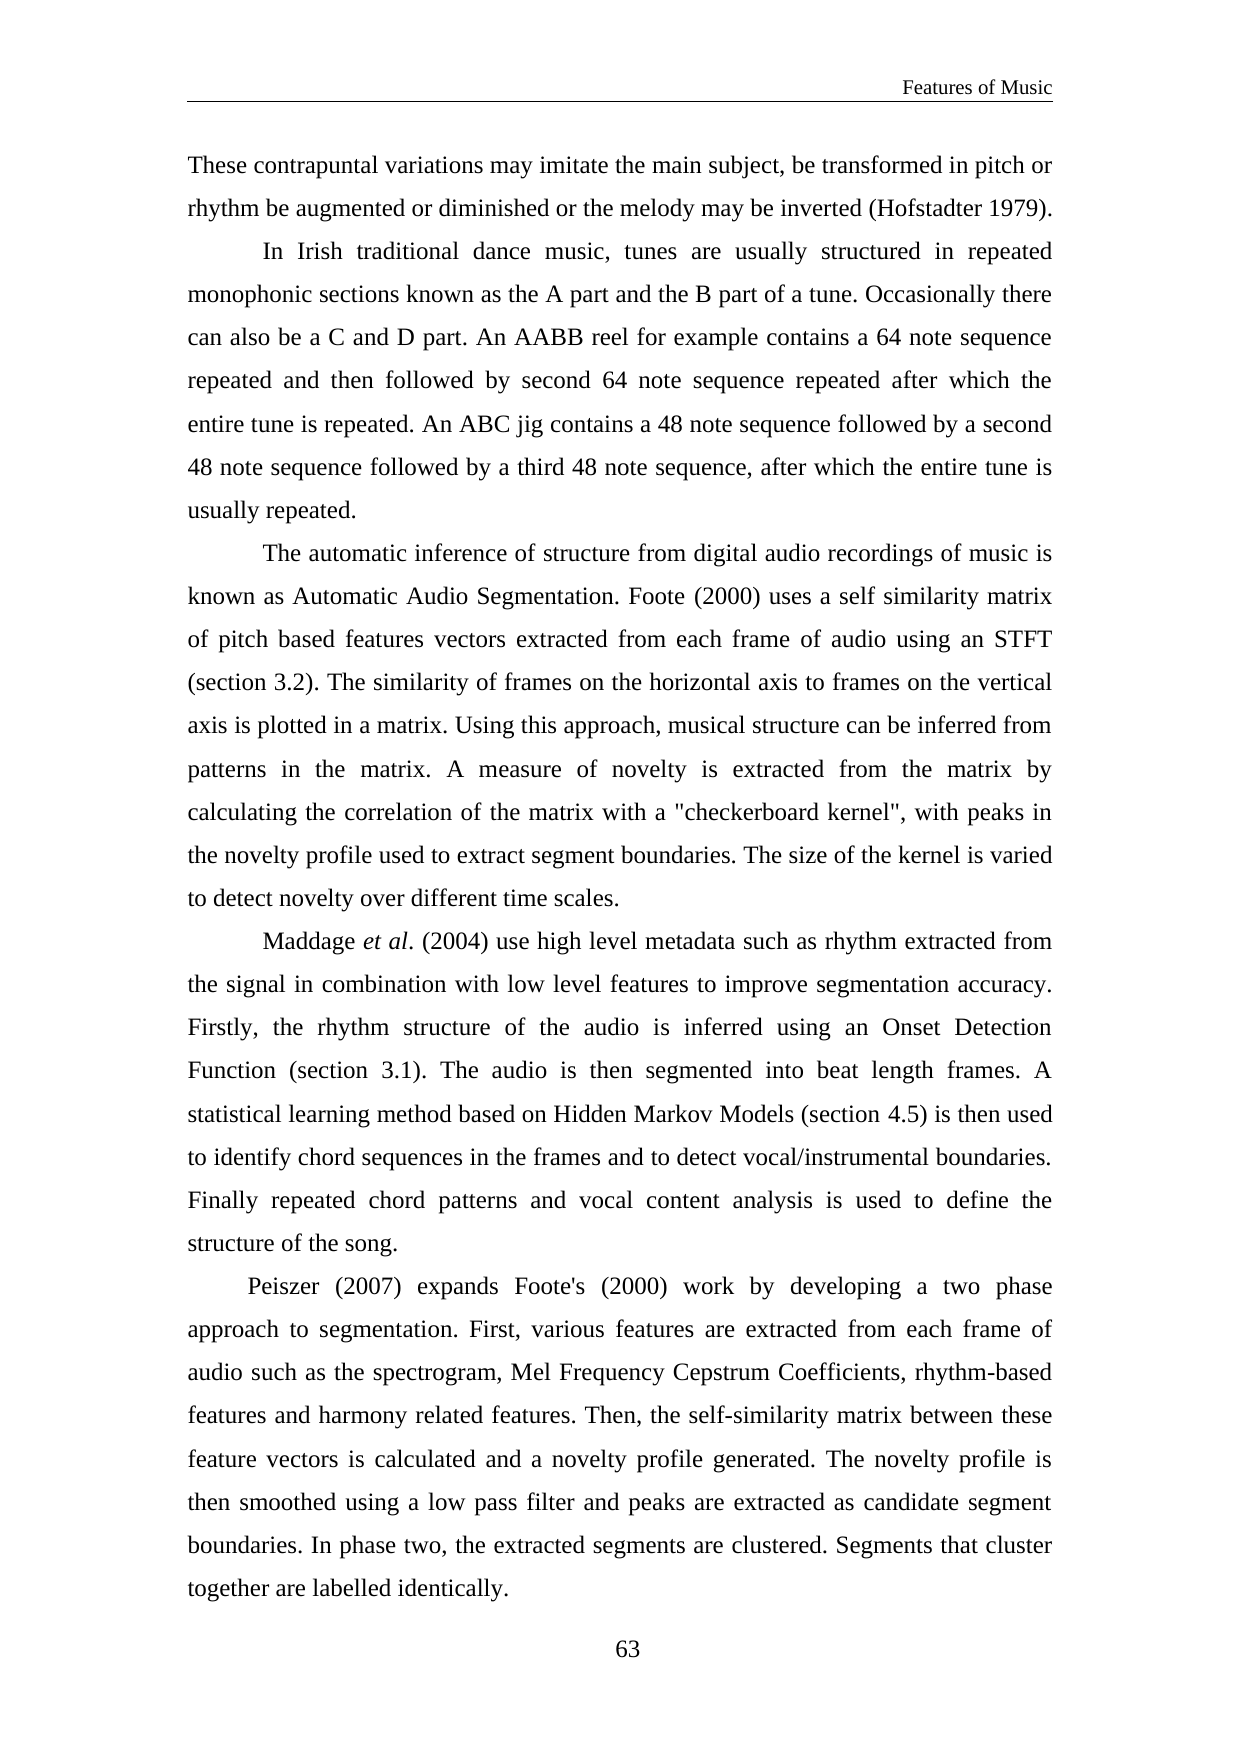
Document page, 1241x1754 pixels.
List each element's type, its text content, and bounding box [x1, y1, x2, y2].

text Maddage et al. (2004) use high level metadata such as rhythm extracted from the signal in combination with low level features to improve segmentation accuracy. Firstly, the rhythm structure of the audio is inferred using an Onset Detection Function (section 3.1). The audio is then segmented into beat length frames. A statistical learning method based on Hidden Markov Models (section 4.5) is then used to identify chord sequences in the frames and to detect vocal/instrumental boundaries. Finally repeated chord patterns and vocal content analysis is used to define the structure of the song. [187, 926, 1053, 1257]
text In Irish traditional dance music, tunes are usually structured in repeated monophonic sections known as the A part and the B part of a tune. Occasionally there can also be a C and D part. An AABB reel for example contains a 64 note sequence repeated and then followed by second 64 note sequence repeated after which the entire tune is repeated. An ABC jig contains a 48 note sequence followed by a second 48 note sequence followed by a third 48 note sequence, after which the entire tune is usually repeated. [187, 236, 1053, 524]
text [187, 150, 1053, 222]
text The automatic inference of structure from digital audio recordings of music is known as Automatic Audio Segmentation. Foote (2000) uses a self similarity matrix of pitch based features vectors extracted from each frame of audio using an STFT (section 3.2). The similarity of frames on the horizontal axis to frames on the vertical axis is plotted in a matrix. Using this approach, musical structure can be inferred from patterns in the matrix. A measure of novelty is extracted from the matrix by calculating the correlation of the matrix with a "checkerboard kernel", with peaks in the novelty profile used to extract segment boundaries. The size of the kernel is varied to detect novelty over different time scales. [187, 538, 1053, 912]
text Peiszer (2007) expands Foote's (2000) work by developing a two phase approach to segmentation. First, various features are extracted from each frame of audio such as the spectrogram, Mel Frequency Cepstrum Coefficients, rhythm-based features and harmony related features. Then, the self-similarity matrix between these feature vectors is calculated and a novelty profile generated. The novelty profile is then smoothed using a low pass filter and peaks are extracted as candidate segment boundaries. In phase two, the extracted segments are clustered. Segments that cluster together are labelled identically. [187, 1271, 1053, 1602]
